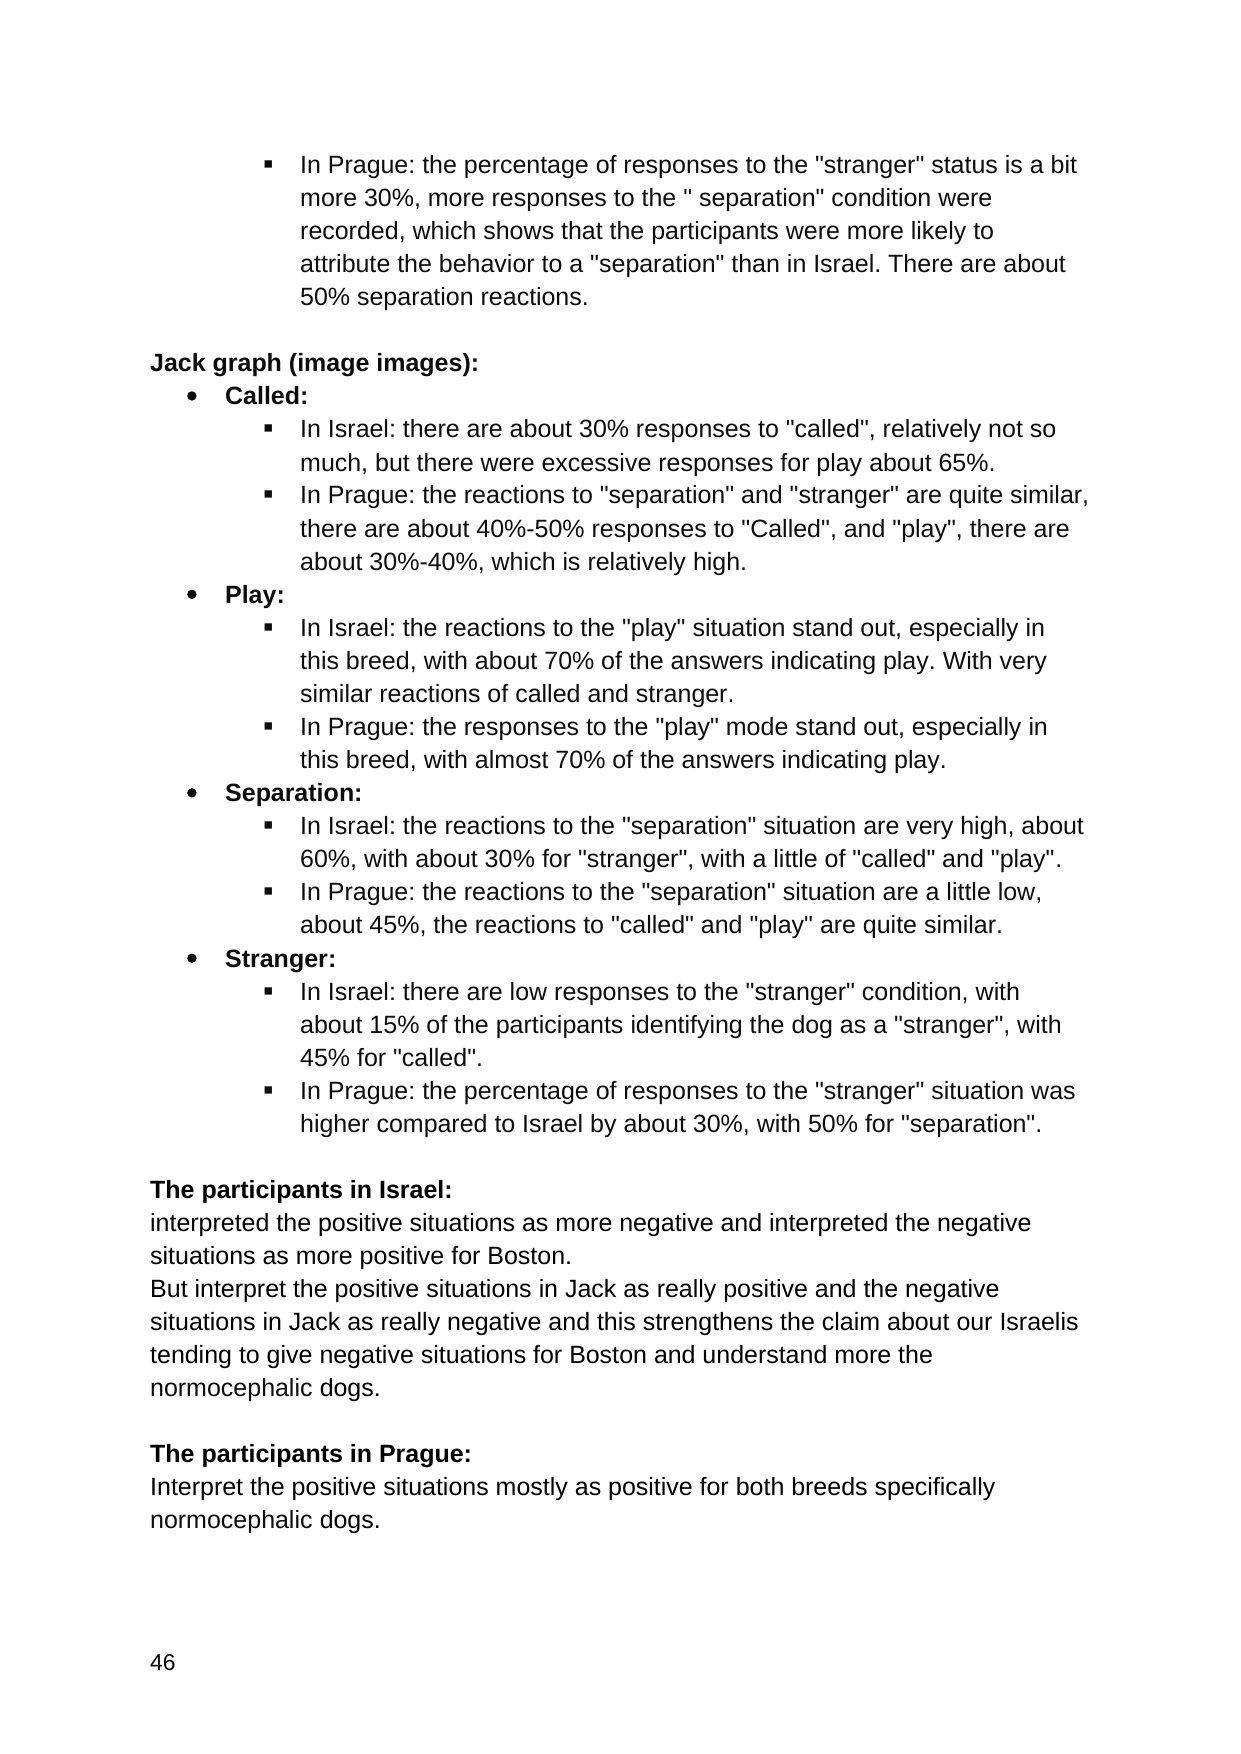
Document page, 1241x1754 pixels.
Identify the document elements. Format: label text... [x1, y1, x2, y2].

list In Israel: there are about 30% responses to "called", relatively not so much, but there were excessive responses for play about 65%. [262, 414, 1090, 476]
text But interpret the positive situations in Jack as really positive and the negative situations in Jack as really negative and this strengthens the claim about our Israelis tending to give negative situations for Boston and understand more the normocephalic dogs. [150, 1274, 1090, 1402]
list In Prague: the reactions to "separation" and "stranger" are quite similar, there are about 40%-50% responses to "Called", and "play", there are about 30%-40%, which is relatively high. [262, 481, 1090, 575]
list In Israel: the reactions to the "play" situation stand out, especially in this breed, with about 70% of the answers indicating play. With very similar reactions of called and stranger. [262, 613, 1090, 708]
list In Israel: the reactions to the "separation" situation are very high, about 60%, with about 30% for "stranger", with a little of "called" and "play". [262, 811, 1090, 873]
text Jack graph (image images): [150, 348, 1090, 377]
list Stranger: [187, 943, 1090, 972]
text interpreted the positive situations as more negative and interpreted the negative situations as more positive for Boston. [150, 1208, 1090, 1270]
text Interpret the positive situations mostly as positive for both breeds specifically normocephalic dogs. [150, 1472, 1090, 1534]
list Called: [187, 381, 1090, 410]
list In Prague: the percentage of responses to the "stranger" status is a bit more 30%, more responses to the " separation" condition were recorded, which shows that the participants were more likely to attribute the behavior to a "separation" than in Israel. There are about 50% separation reactions. [262, 150, 1090, 311]
list In Israel: there are low responses to the "stranger" condition, with about 15% of the participants identifying the dog as a "stranger", with 45% for "called". [262, 977, 1090, 1072]
list In Prague: the percentage of responses to the "stranger" situation was higher compared to Israel by about 30%, with 50% for "separation". [262, 1076, 1090, 1138]
list In Prague: the responses to the "play" mode stand out, especially in this breed, with almost 70% of the answers indicating play. [262, 712, 1090, 774]
text The participants in Prague: [150, 1439, 1090, 1468]
list Play: [187, 580, 1090, 608]
list Separation: [187, 778, 1090, 807]
list In Prague: the reactions to the "separation" situation are a little low, about 45%, the reactions to "called" and "play" are quite similar. [262, 877, 1090, 939]
text The participants in Israel: [150, 1175, 1090, 1204]
